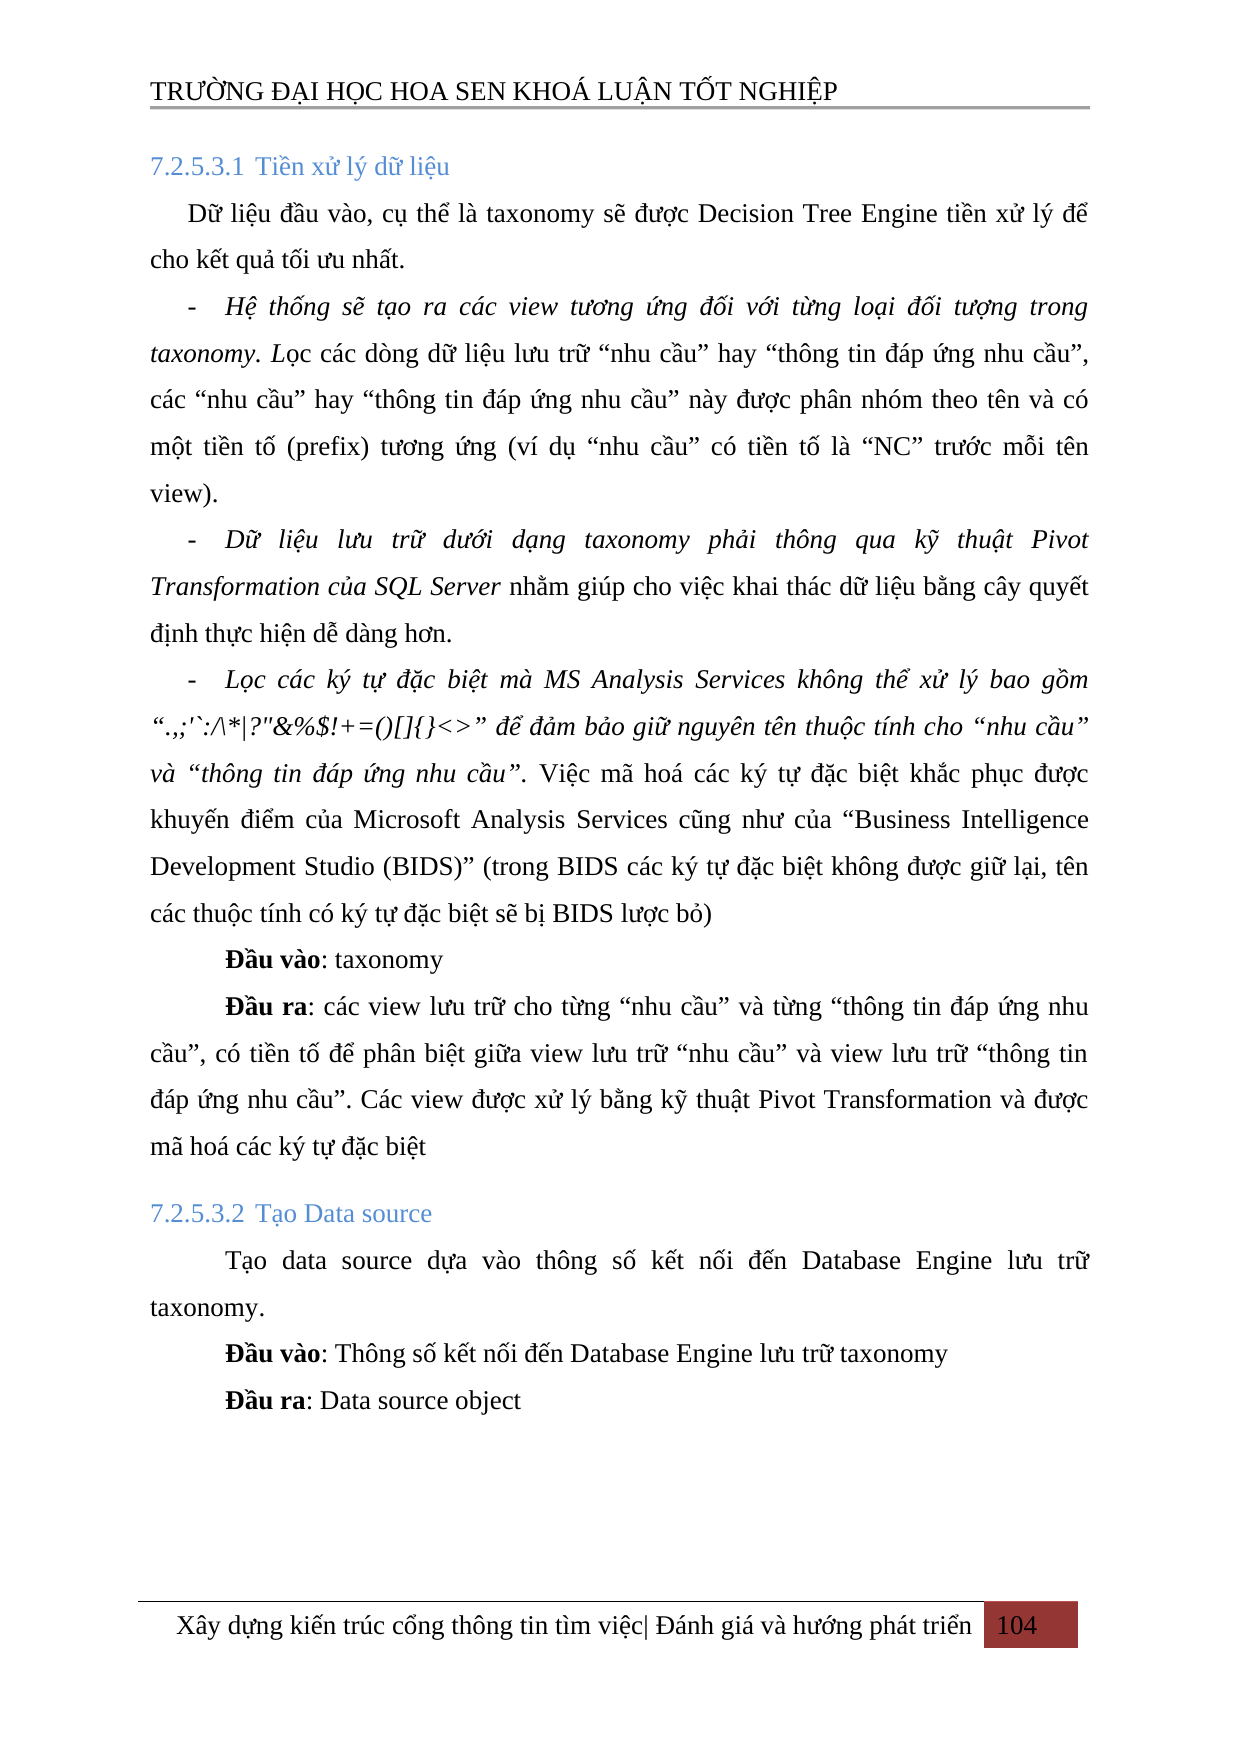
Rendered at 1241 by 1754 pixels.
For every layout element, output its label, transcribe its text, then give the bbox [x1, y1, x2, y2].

list Hệ thống sẽ tạo ra các view tương ứng đối với từng loại đối tượng trong taxonomy. Lọc các dòng dữ liệu lưu trữ “nhu cầu” hay “thông tin đáp ứng nhu cầu”, các “nhu cầu” hay “thông tin đáp ứng nhu cầu” này được phân nhóm theo tên và có một tiền tố (prefix) tương ứng (ví dụ “nhu cầu” có tiền tố là “NC” trước mỗi tên view). [150, 290, 1090, 508]
text Tạo data source dựa vào thông số kết nối đến Database Engine lưu trữ taxonomy. [150, 1244, 1090, 1322]
text Đầu vào: Thông số kết nối đến Database Engine lưu trữ taxonomy [150, 1337, 1090, 1369]
text Dữ liệu đầu vào, cụ thể là taxonomy sẽ được Decision Tree Engine tiền xử lý để cho kết quả tối ưu nhất. [150, 197, 1090, 274]
text Đầu vào: taxonomy [150, 943, 1090, 974]
subtitle Tạo Data source [150, 1197, 1090, 1229]
text Đầu ra: các view lưu trữ cho từng “nhu cầu” và từng “thông tin đáp ứng nhu cầu”, có tiền tố để phân biệt giữa view lưu trữ “nhu cầu” và view lưu trữ “thông tin đáp ứng nhu cầu”. Các view được xử lý bằng kỹ thuật Pivot Transformation và được mã hoá các ký tự đặc biệt [150, 990, 1090, 1161]
list Dữ liệu lưu trữ dưới dạng taxonomy phải thông qua kỹ thuật Pivot Transformation của SQL Server nhằm giúp cho việc khai thác dữ liệu bằng cây quyết định thực hiện dễ dàng hơn. [150, 523, 1090, 648]
text Đầu ra: Data source object [150, 1384, 1090, 1415]
subtitle Tiền xử lý dữ liệu [150, 150, 1090, 181]
list Lọc các ký tự đặc biệt mà MS Analysis Services không thể xử lý bao gồm “.,;'`:/\*|?"&%$!+=()[]{}<>” để đảm bảo giữ nguyên tên thuộc tính cho “nhu cầu” và “thông tin đáp ứng nhu cầu”. Việc mã hoá các ký tự đặc biệt khắc phục được khuyến điểm của Microsoft Analysis Services cũng như của “Business Intelligence Development Studio (BIDS)” (trong BIDS các ký tự đặc biệt không được giữ lại, tên các thuộc tính có ký tự đặc biệt sẽ bị BIDS lược bỏ) [150, 663, 1090, 928]
